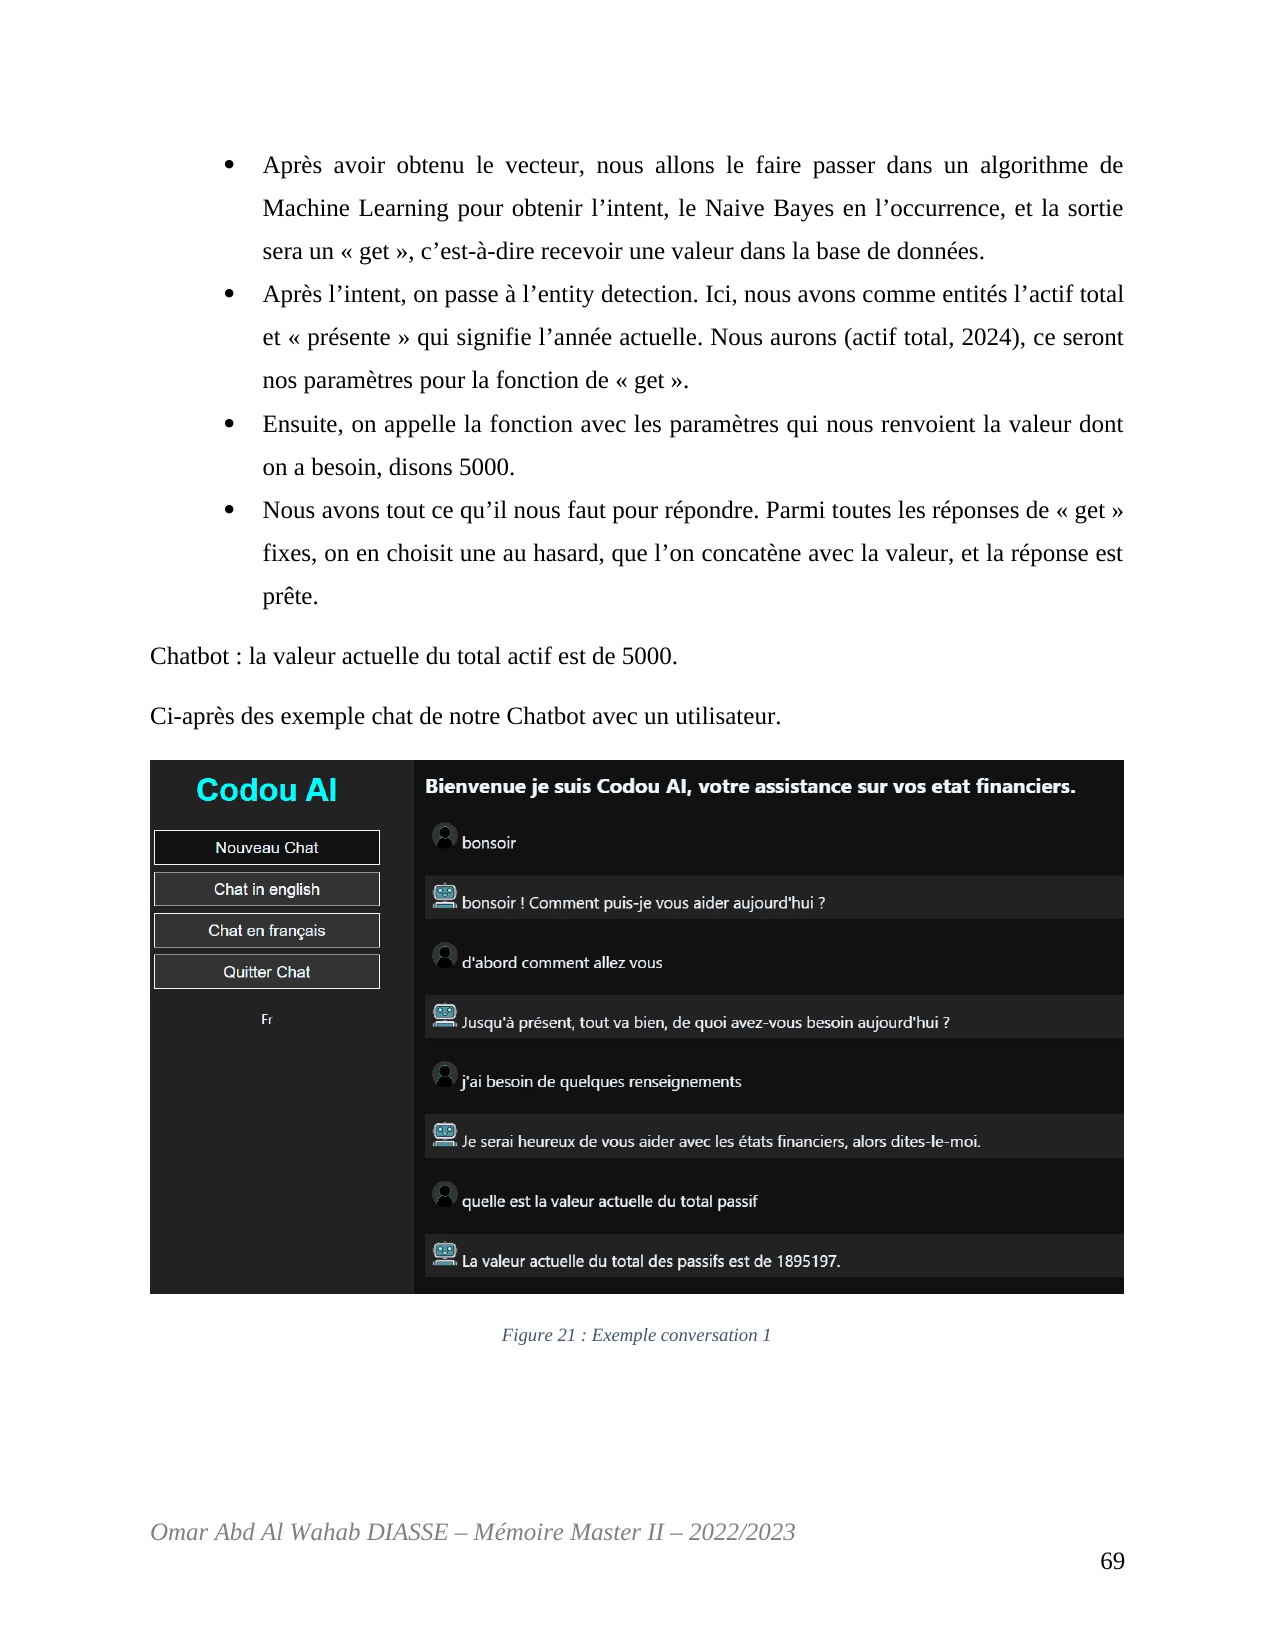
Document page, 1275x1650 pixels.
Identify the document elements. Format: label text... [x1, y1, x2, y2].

text Chatbot : la valeur actuelle du total actif est de 5000. [150, 641, 1125, 670]
text Ci-après des exemple chat de notre Chatbot avec un utilisateur. [150, 701, 1125, 729]
list Après l’intent, on passe à l’entity detection. Ici, nous avons comme entités l’actif total et « présente » qui signifie l’année actuelle. Nous aurons (actif total, 2024), ce seront nos paramètres pour la fonction de « get ». [225, 279, 1125, 394]
list Nous avons tout ce qu’il nous faut pour répondre. Parmi toutes les réponses de « get » fixes, on en choisit une au hasard, que l’on concatène avec la valeur, et la réponse est prête. [225, 495, 1125, 610]
text Figure 21 : Exemple conversation 1 [150, 1324, 1125, 1346]
picture [150, 760, 1124, 1294]
list Après avoir obtenu le vecteur, nous allons le faire passer dans un algorithme de Machine Learning pour obtenir l’intent, le Naive Bayes en l’occurrence, et la sortie sera un « get », c’est-à-dire recevoir une valeur dans la base de données. [225, 150, 1125, 265]
list Ensuite, on appelle la fonction avec les paramètres qui nous renvoient la valeur dont on a besoin, disons 5000. [225, 409, 1125, 481]
